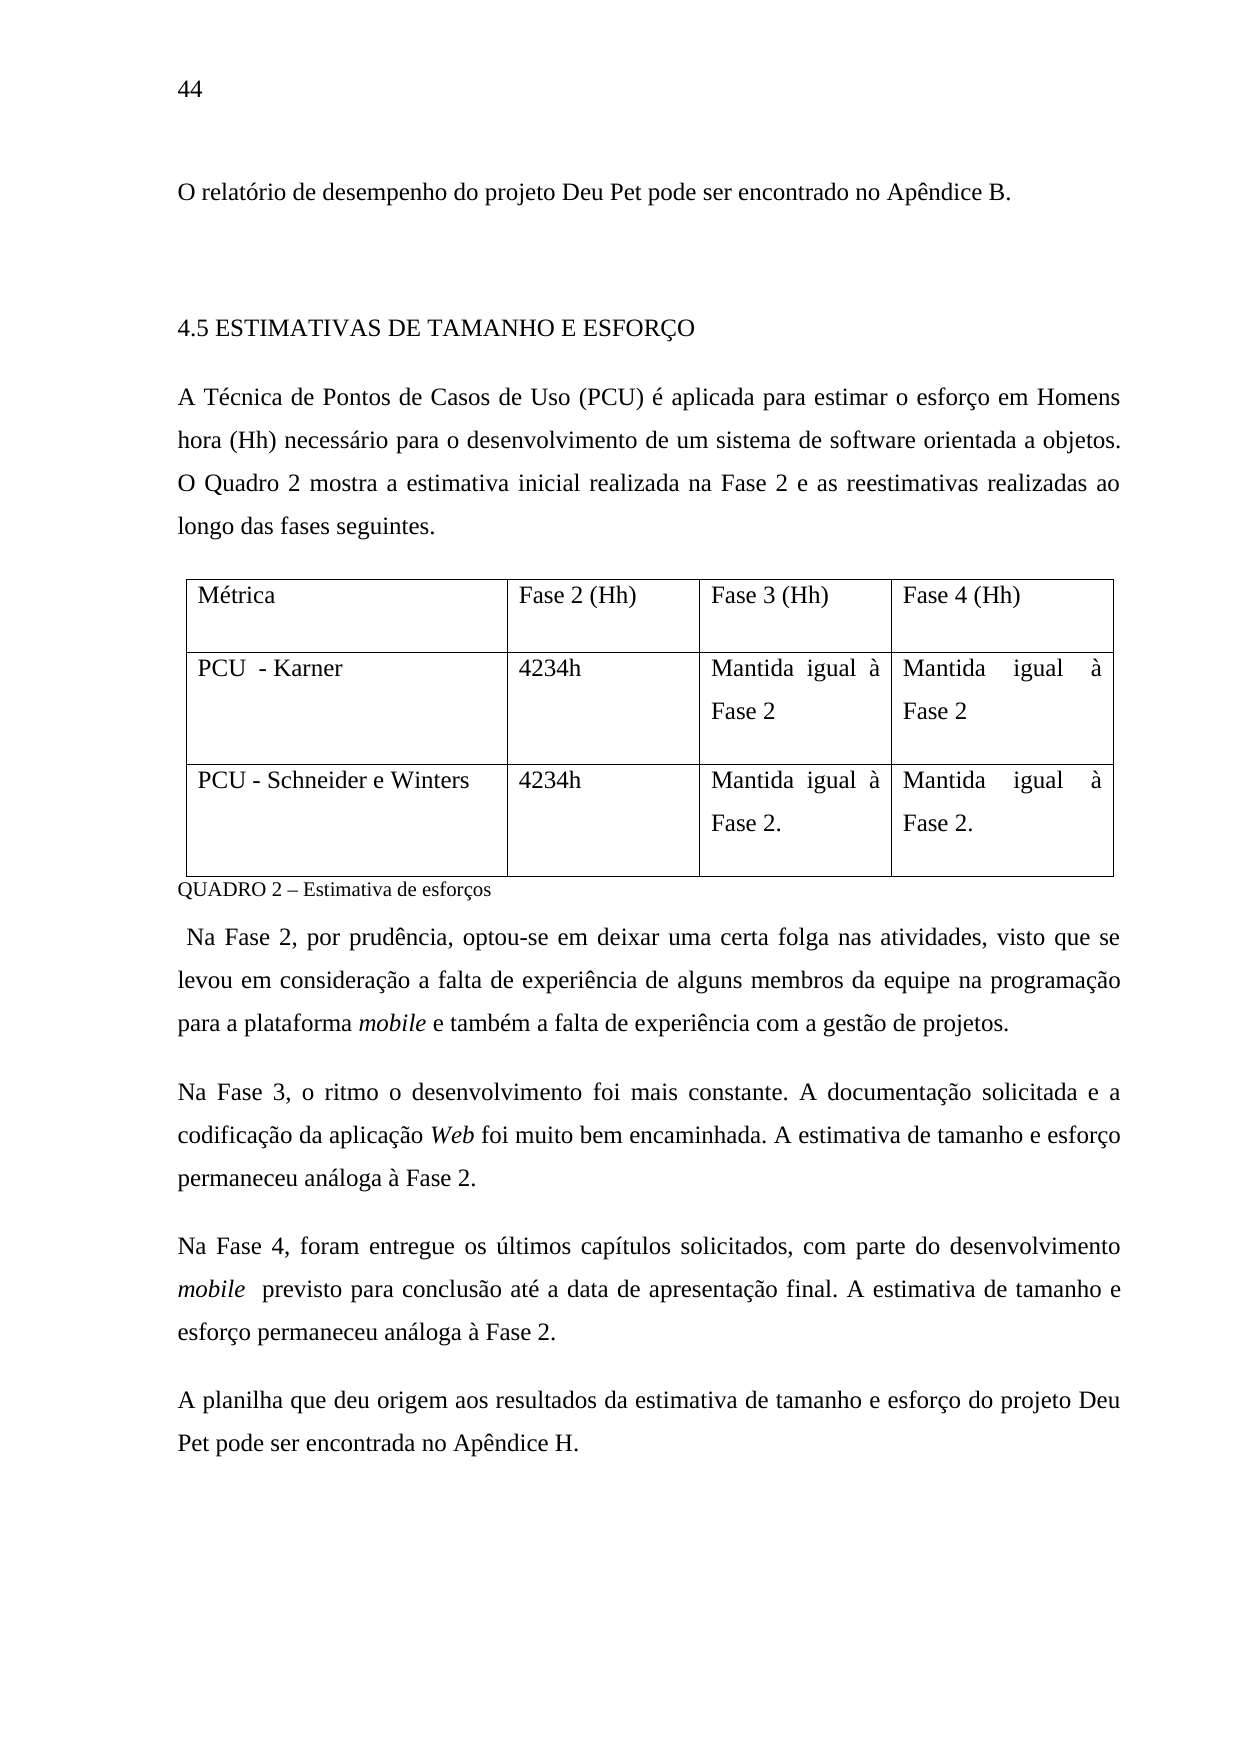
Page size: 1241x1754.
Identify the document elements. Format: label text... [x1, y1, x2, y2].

table_cell Mantida igual à Fase 2. [700, 765, 891, 876]
table_cell 4234h [508, 765, 699, 876]
text A Técnica de Pontos de Casos de Uso (PCU) é aplicada para estimar o esforço em Homens hora (Hh) necessário para o desenvolvimento de um sistema de software orientada a objetos. O Quadro 2 mostra a estimativa inicial realizada na Fase 2 e as reestimativas realizadas ao longo das fases seguintes. [177, 382, 1122, 540]
table_cell Mantida igual à Fase 2. [892, 765, 1113, 876]
subtitle 4.5 ESTIMATIVAS DE TAMANHO E ESFORÇO [177, 313, 1122, 342]
table_cell 4234h [508, 653, 699, 764]
text Na Fase 2, por prudência, optou-se em deixar uma certa folga nas atividades, visto que se levou em consideração a falta de experiência de alguns membros da equipe na programação para a plataforma mobile e também a falta de experiência com a gestão de projetos. [177, 922, 1122, 1037]
text O relatório de desempenho do projeto Deu Pet pode ser encontrado no Apêndice B. [177, 177, 1122, 206]
table_header Fase 3 (Hh) [700, 580, 891, 652]
text Na Fase 4, foram entregue os últimos capítulos solicitados, com parte do desenvolvimento mobile previsto para conclusão até a data de apresentação final. A estimativa de tamanho e esforço permaneceu análoga à Fase 2. [177, 1231, 1122, 1346]
table_cell PCU - Karner [187, 653, 507, 764]
text QUADRO 2 – Estimativa de esforços [177, 877, 1122, 901]
text Na Fase 3, o ritmo o desenvolvimento foi mais constante. A documentação solicitada e a codificação da aplicação Web foi muito bem encaminhada. A estimativa de tamanho e esforço permaneceu análoga à Fase 2. [177, 1077, 1122, 1192]
table_header Métrica [187, 580, 507, 652]
table_cell Mantida igual à Fase 2 [892, 653, 1113, 764]
table_header Fase 4 (Hh) [892, 580, 1113, 652]
table_cell PCU - Schneider e Winters [187, 765, 507, 876]
table_cell Mantida igual à Fase 2 [700, 653, 891, 764]
text A planilha que deu origem aos resultados da estimativa de tamanho e esforço do projeto Deu Pet pode ser encontrada no Apêndice H. [177, 1385, 1122, 1457]
table_header Fase 2 (Hh) [508, 580, 699, 652]
